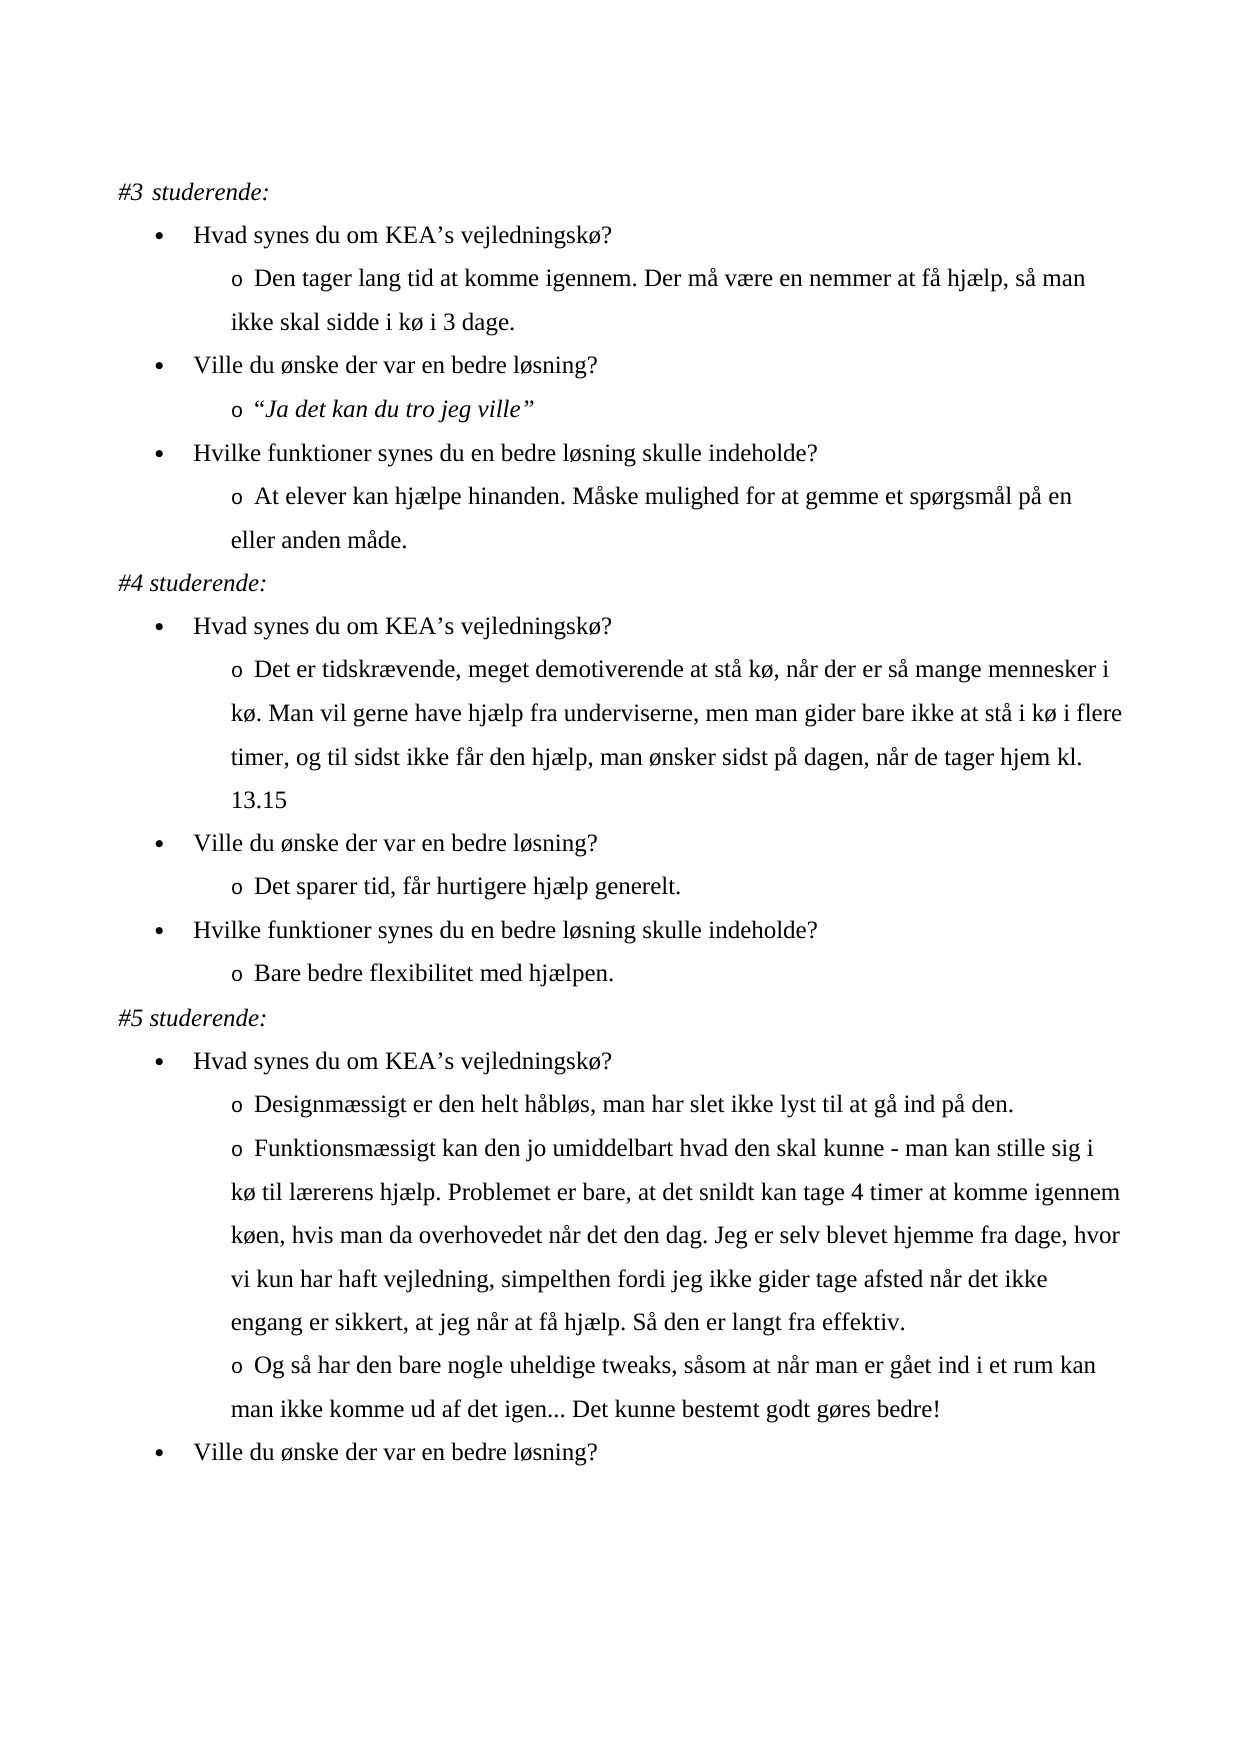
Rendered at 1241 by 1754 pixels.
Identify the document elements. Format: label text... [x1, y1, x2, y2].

list Og så har den bare nogle uheldige tweaks, såsom at når man er gået ind i et rum kan man ikke komme ud af det igen... Det kunne bestemt godt gøres bedre! [231, 1350, 1122, 1423]
list Ville du ønske der var en bedre løsning? [156, 828, 1122, 857]
list “Ja det kan du tro jeg ville” [231, 394, 1122, 423]
text #4 studerende: [118, 568, 1122, 597]
list Hvad synes du om KEA’s vejledningskø? [156, 1046, 1122, 1075]
list Hvilke funktioner synes du en bedre løsning skulle indeholde? [156, 438, 1122, 467]
text #5 studerende: [118, 1003, 1122, 1032]
list Funktionsmæssigt kan den jo umiddelbart hvad den skal kunne - man kan stille sig i kø til lærerens hjælp. Problemet er bare, at det snildt kan tage 4 timer at komme igennem køen, hvis man da overhovedet når det den dag. Jeg er selv blevet hjemme fra dage, hvor vi kun har haft vejledning, simpelthen fordi jeg ikke gider tage afsted når det ikke engang er sikkert, at jeg når at få hjælp. Så den er langt fra effektiv. [231, 1133, 1122, 1336]
list Designmæssigt er den helt håbløs, man har slet ikke lyst til at gå ind på den. [231, 1089, 1122, 1119]
text #3 studerende: [118, 177, 1122, 206]
list Det sparer tid, får hurtigere hjælp generelt. [231, 871, 1122, 901]
list Ville du ønske der var en bedre løsning? [156, 351, 1122, 379]
list Den tager lang tid at komme igennem. Der må være en nemmer at få hjælp, så man ikke skal sidde i kø i 3 dage. [231, 263, 1122, 336]
list Hvad synes du om KEA’s vejledningskø? [156, 611, 1122, 640]
list At elever kan hjælpe hinanden. Måske mulighed for at gemme et spørgsmål på en eller anden måde. [231, 481, 1122, 554]
list Bare bedre flexibilitet med hjælpen. [231, 958, 1122, 988]
list Hvad synes du om KEA’s vejledningskø? [156, 220, 1122, 249]
list Ville du ønske der var en bedre løsning? [156, 1437, 1122, 1466]
list Hvilke funktioner synes du en bedre løsning skulle indeholde? [156, 915, 1122, 944]
list Det er tidskrævende, meget demotiverende at stå kø, når der er så mange mennesker i kø. Man vil gerne have hjælp fra underviserne, men man gider bare ikke at stå i kø i flere timer, og til sidst ikke får den hjælp, man ønsker sidst på dagen, når de tager hjem kl. 13.15 [231, 654, 1122, 813]
